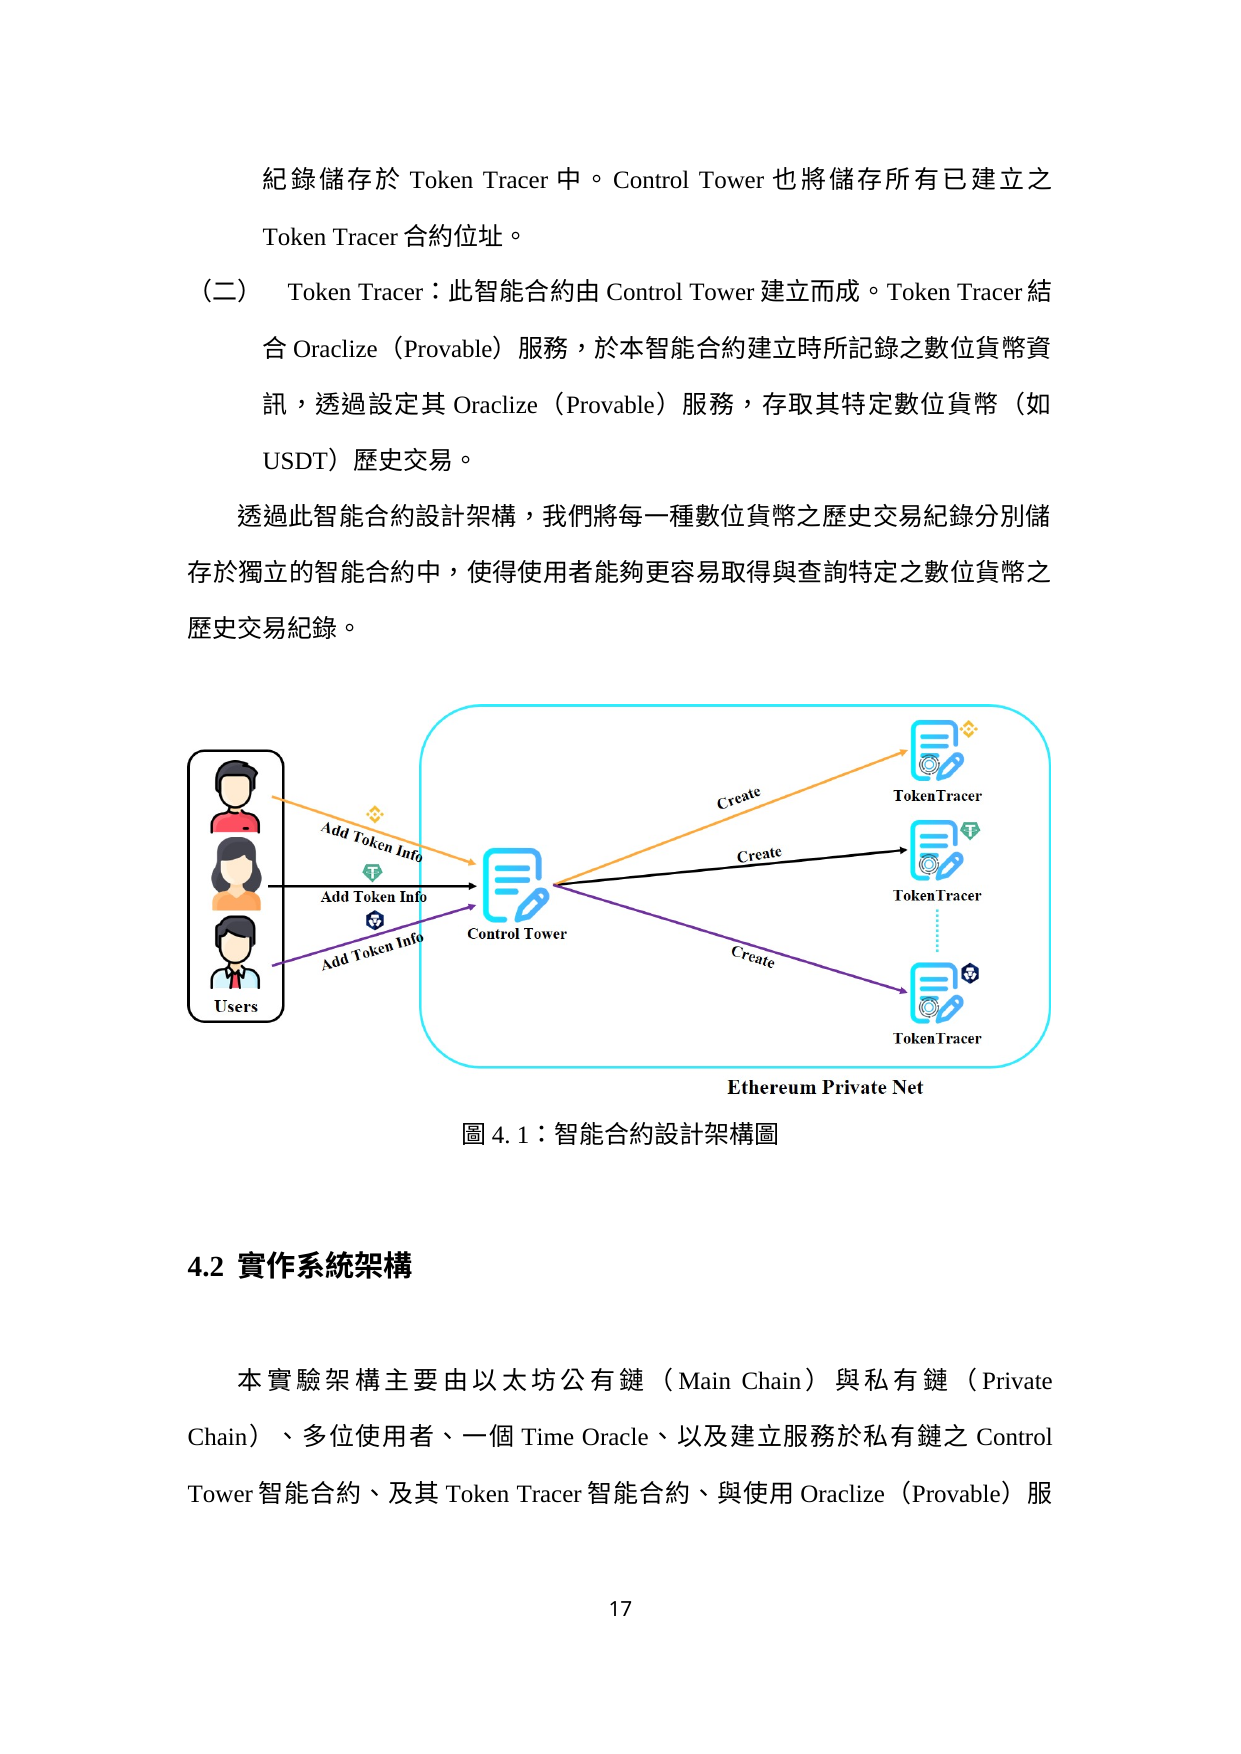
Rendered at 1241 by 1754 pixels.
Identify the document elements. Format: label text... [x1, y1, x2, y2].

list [187, 159, 1053, 253]
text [187, 1360, 1053, 1510]
text 透過此智能合約設計架構，我們將每一種數位貨幣之歷史交易紀錄分別儲存於獨立的智能合約中，使得使用者能夠更容易取得與查詢特定之數位貨幣之歷史交易紀錄。 [187, 496, 1053, 646]
subtitle 4.2 實作系統架構 [187, 1226, 1053, 1301]
picture [187, 704, 1051, 1111]
list Token Tracer：此智能合約由Control Tower建立而成。Token Tracer結合Oraclize（Provable）服務，於本智能合約建立時所記錄之數位貨幣資訊，透過設定其Oraclize（Provable）服務，存取其特定數位貨幣（如USDT）歷史交易。 [187, 271, 1053, 477]
text 圖 4. 1：智能合約設計架構圖 [187, 1114, 1053, 1151]
